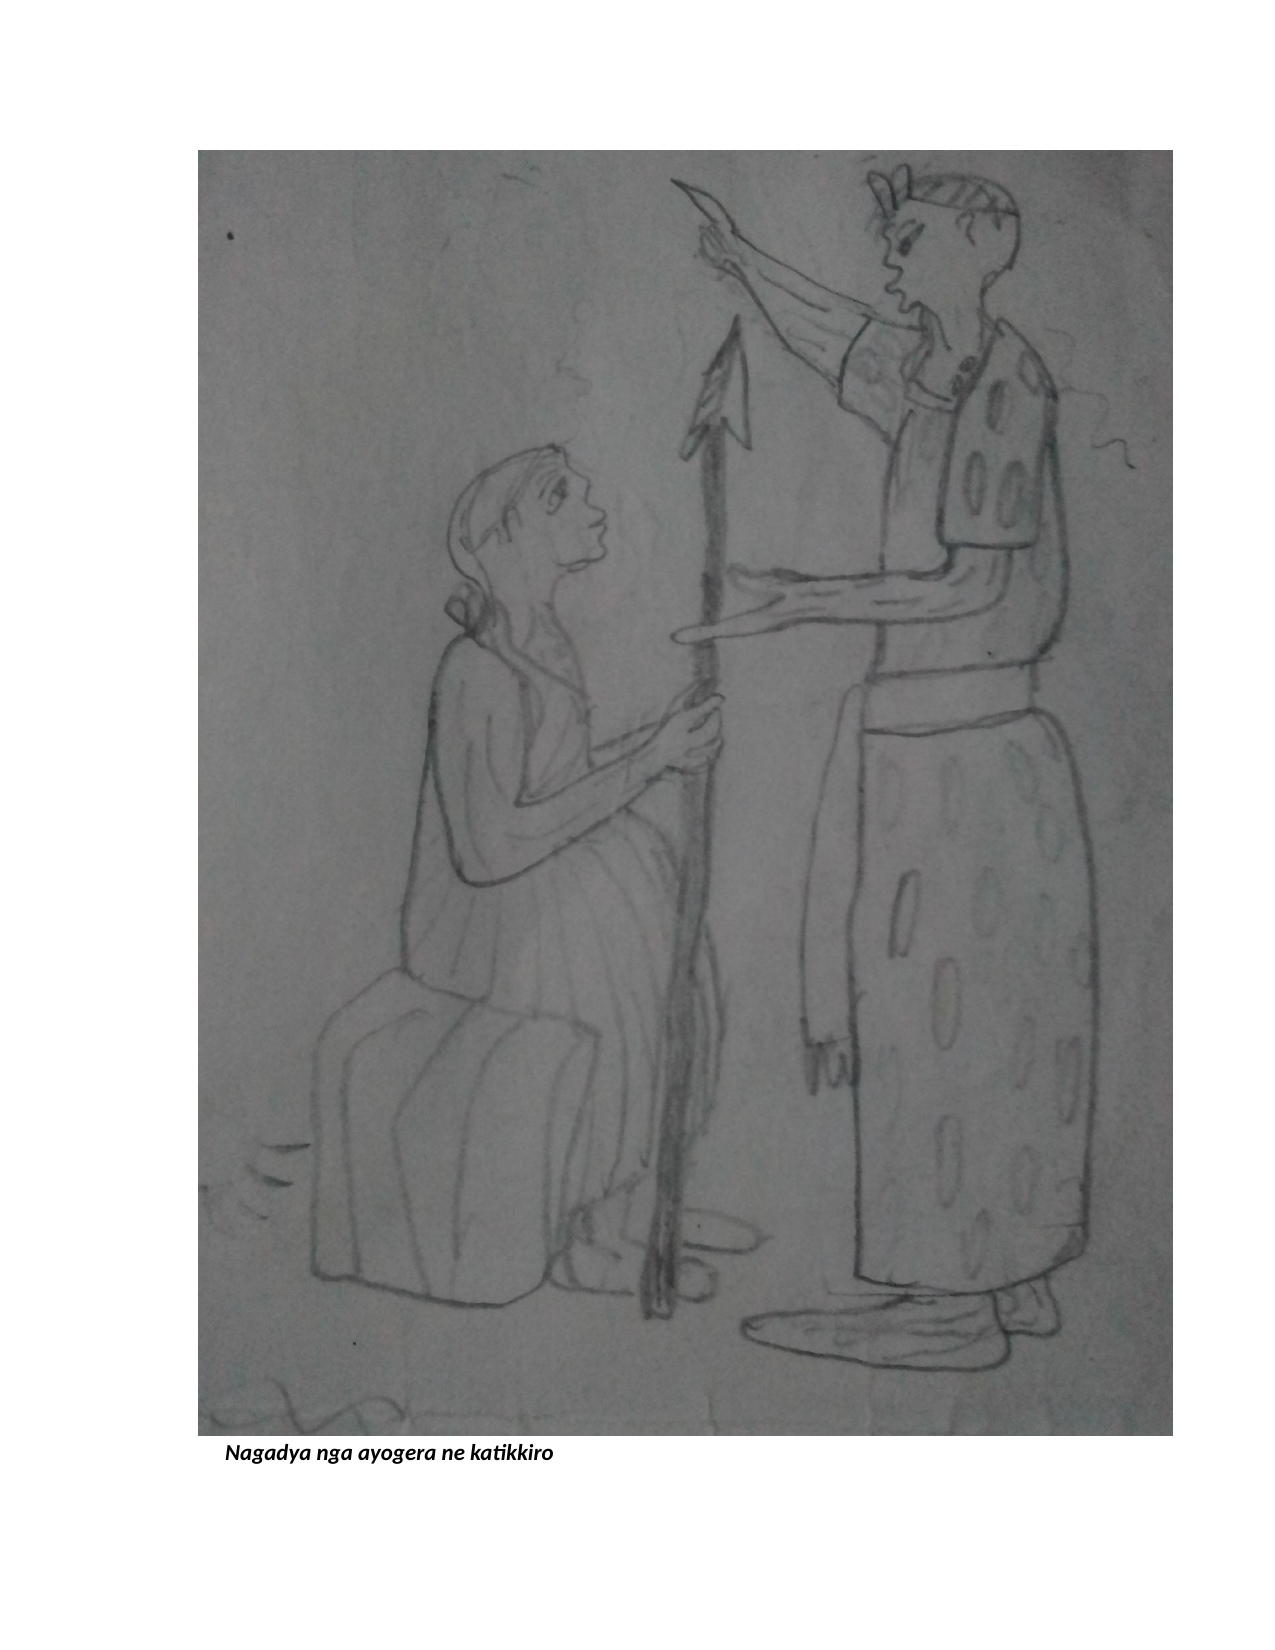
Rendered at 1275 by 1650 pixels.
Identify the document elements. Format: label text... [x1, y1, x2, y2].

picture [198, 150, 1173, 1436]
text Nagadya nga ayogera ne katikkiro [225, 1436, 1125, 1466]
